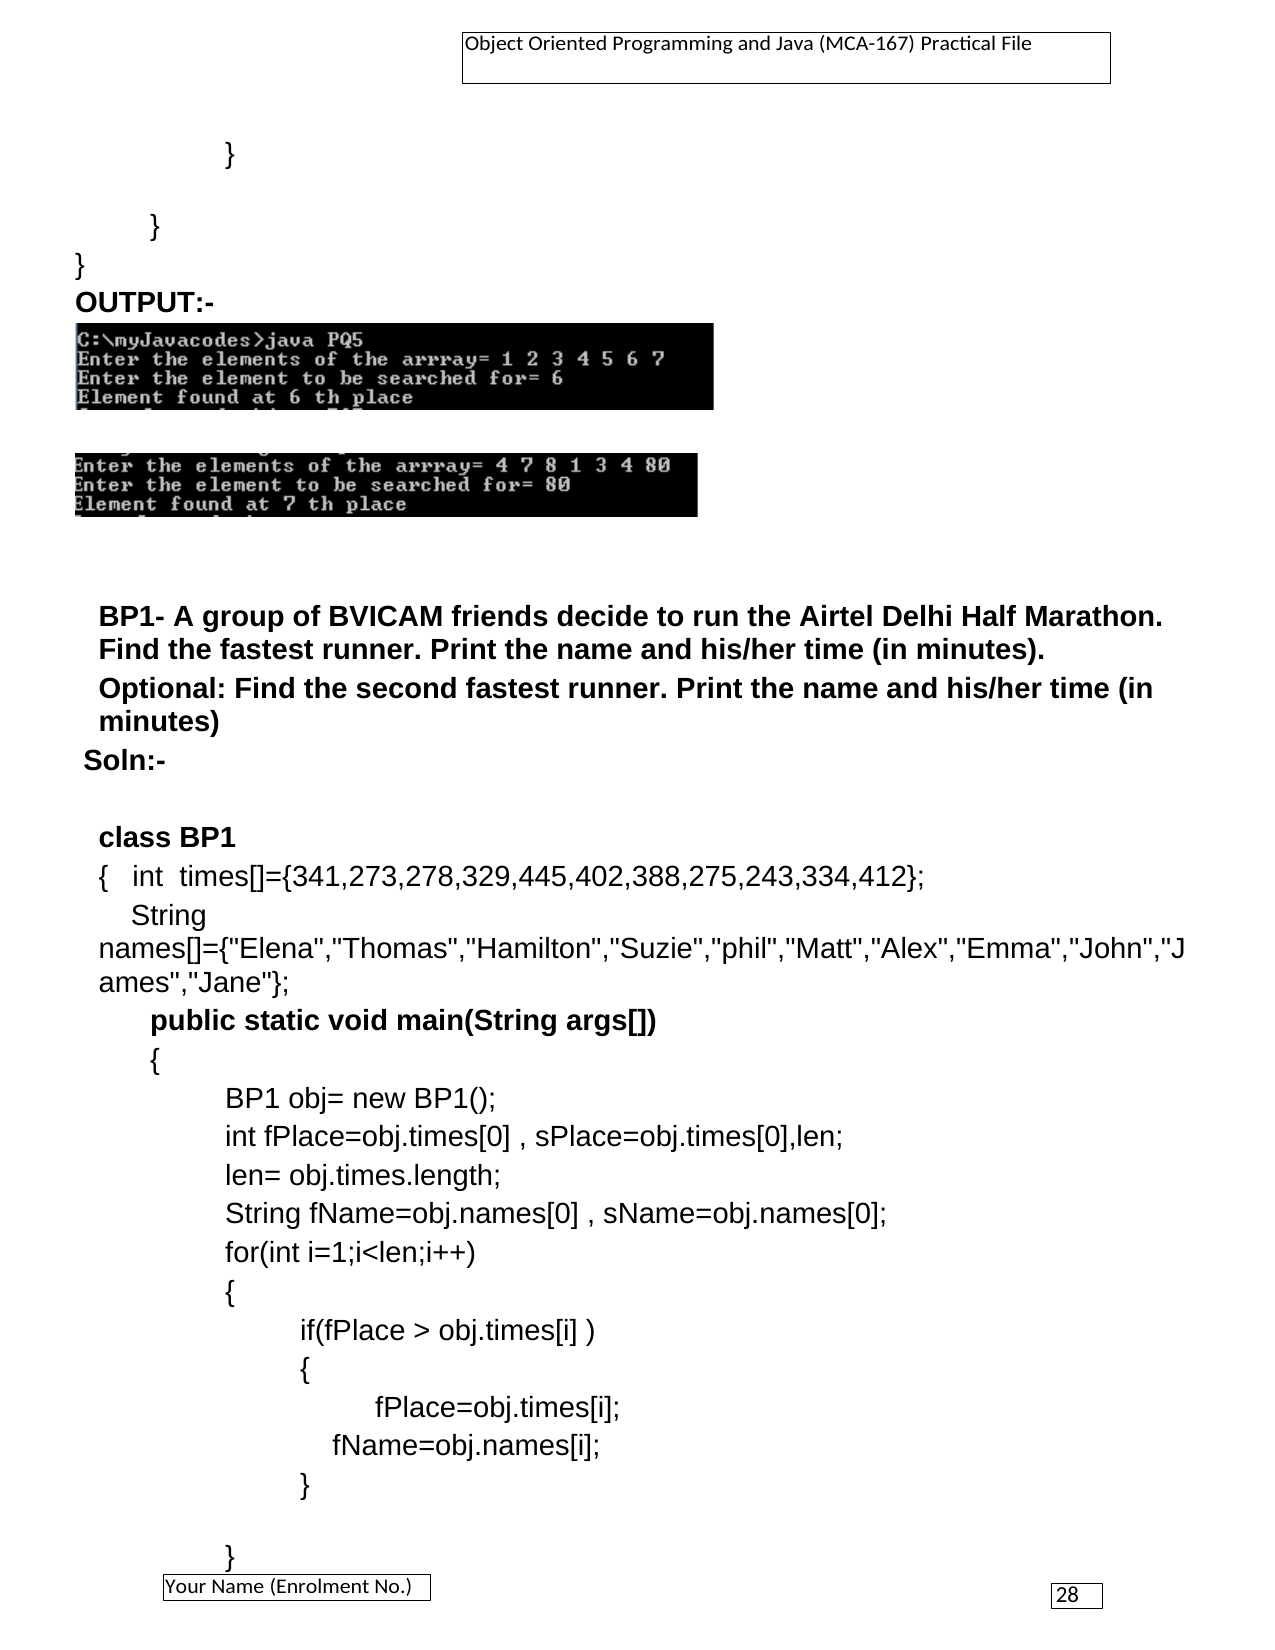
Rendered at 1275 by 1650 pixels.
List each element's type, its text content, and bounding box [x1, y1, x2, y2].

subtitle OUTPUT:- [75, 285, 1200, 319]
subtitle { [98, 1351, 1200, 1385]
subtitle { [98, 1042, 1200, 1076]
subtitle { [98, 1274, 1200, 1307]
subtitle { int times[]={341,273,278,329,445,402,388,275,243,334,412}; [98, 859, 1200, 892]
subtitle Soln:- [75, 743, 1200, 777]
subtitle BP1- A group of BVICAM friends decide to run the Airtel Delhi Half Marathon. Find the fastest runner. Print the name and his/her time (in minutes). [98, 599, 1200, 666]
subtitle fName=obj.names[i]; [98, 1428, 1200, 1462]
subtitle fPlace=obj.times[i]; [98, 1390, 1200, 1423]
subtitle for(int i=1;i<len;i++) [98, 1235, 1200, 1269]
picture [75, 453, 698, 517]
subtitle String fName=obj.names[0] , sName=obj.names[0]; [98, 1197, 1200, 1230]
picture [75, 323, 714, 410]
subtitle } [98, 136, 1200, 170]
subtitle class BP1 [98, 820, 1200, 854]
subtitle Optional: Find the second fastest runner. Print the name and his/her time (in minutes) [98, 671, 1200, 738]
subtitle int fPlace=obj.times[0] , sPlace=obj.times[0],len; [98, 1119, 1200, 1153]
subtitle if(fPlace > obj.times[i] ) [98, 1312, 1200, 1346]
subtitle } [98, 1467, 1200, 1501]
subtitle BP1 obj= new BP1(); [98, 1081, 1200, 1114]
subtitle } [98, 208, 1200, 242]
subtitle String names[]={"Elena","Thomas","Hamilton","Suzie","phil","Matt","Alex","Emma","John","James","Jane"}; [98, 898, 1200, 998]
subtitle public static void main(String args[]) [98, 1003, 1200, 1037]
subtitle } [98, 1539, 1200, 1572]
subtitle } [75, 247, 1200, 280]
subtitle len= obj.times.length; [98, 1158, 1200, 1191]
